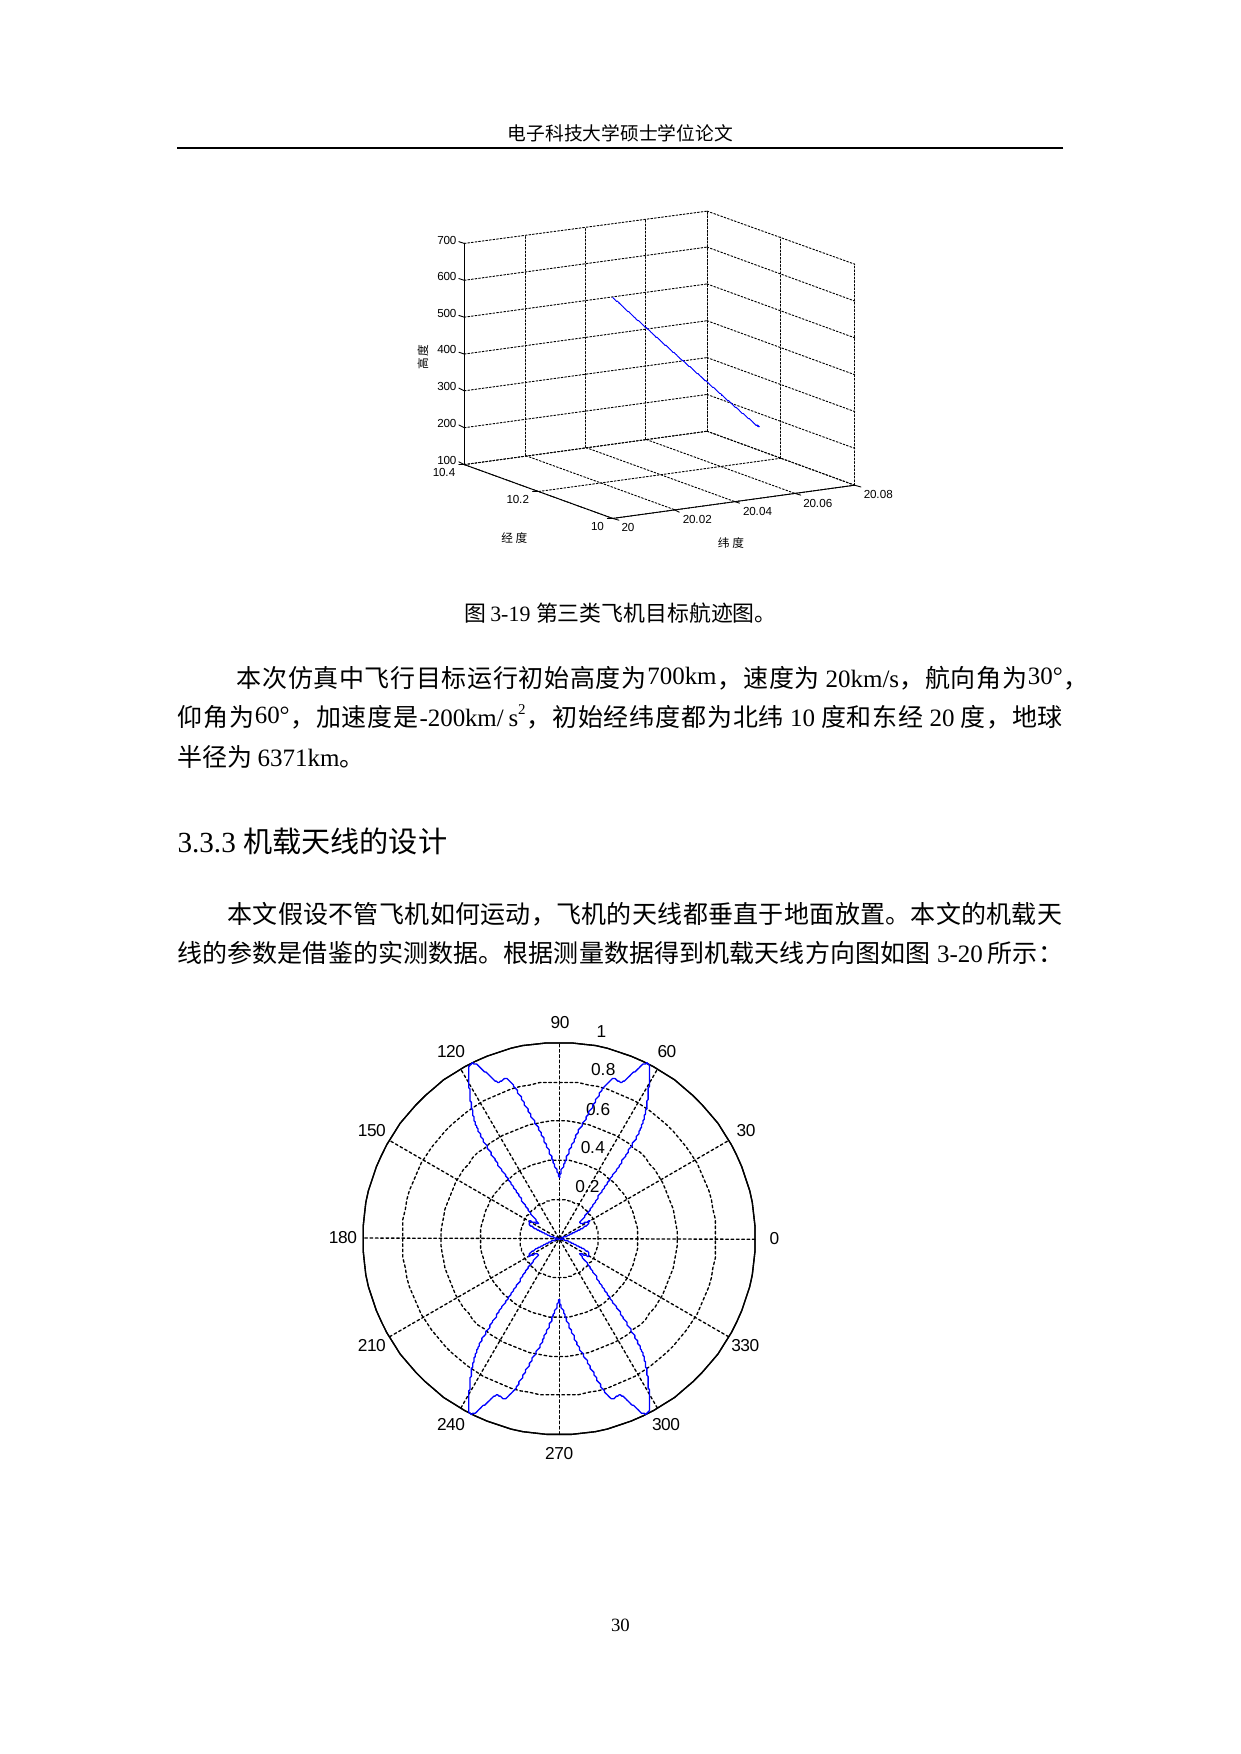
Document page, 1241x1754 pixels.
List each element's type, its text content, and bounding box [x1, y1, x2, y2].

text 图3-19 第三类飞机目标航迹图。 [177, 592, 1063, 631]
text 本文假设不管飞机如何运动，飞机的天线都垂直于地面放置。本文的机载天线的参数是借鉴的实测数据。根据测量数据得到机载天线方向图如图3-20所示： [177, 892, 1063, 1527]
text 3.3.3 机载天线的设计 [177, 801, 1063, 880]
text 本次仿真中飞行目标运行初始高度为，速度为20km/s，航向角为，仰角为，加速度是-200，初始经纬度都为北纬10度和东经20度，地球半径为6371km。 [177, 656, 1063, 776]
